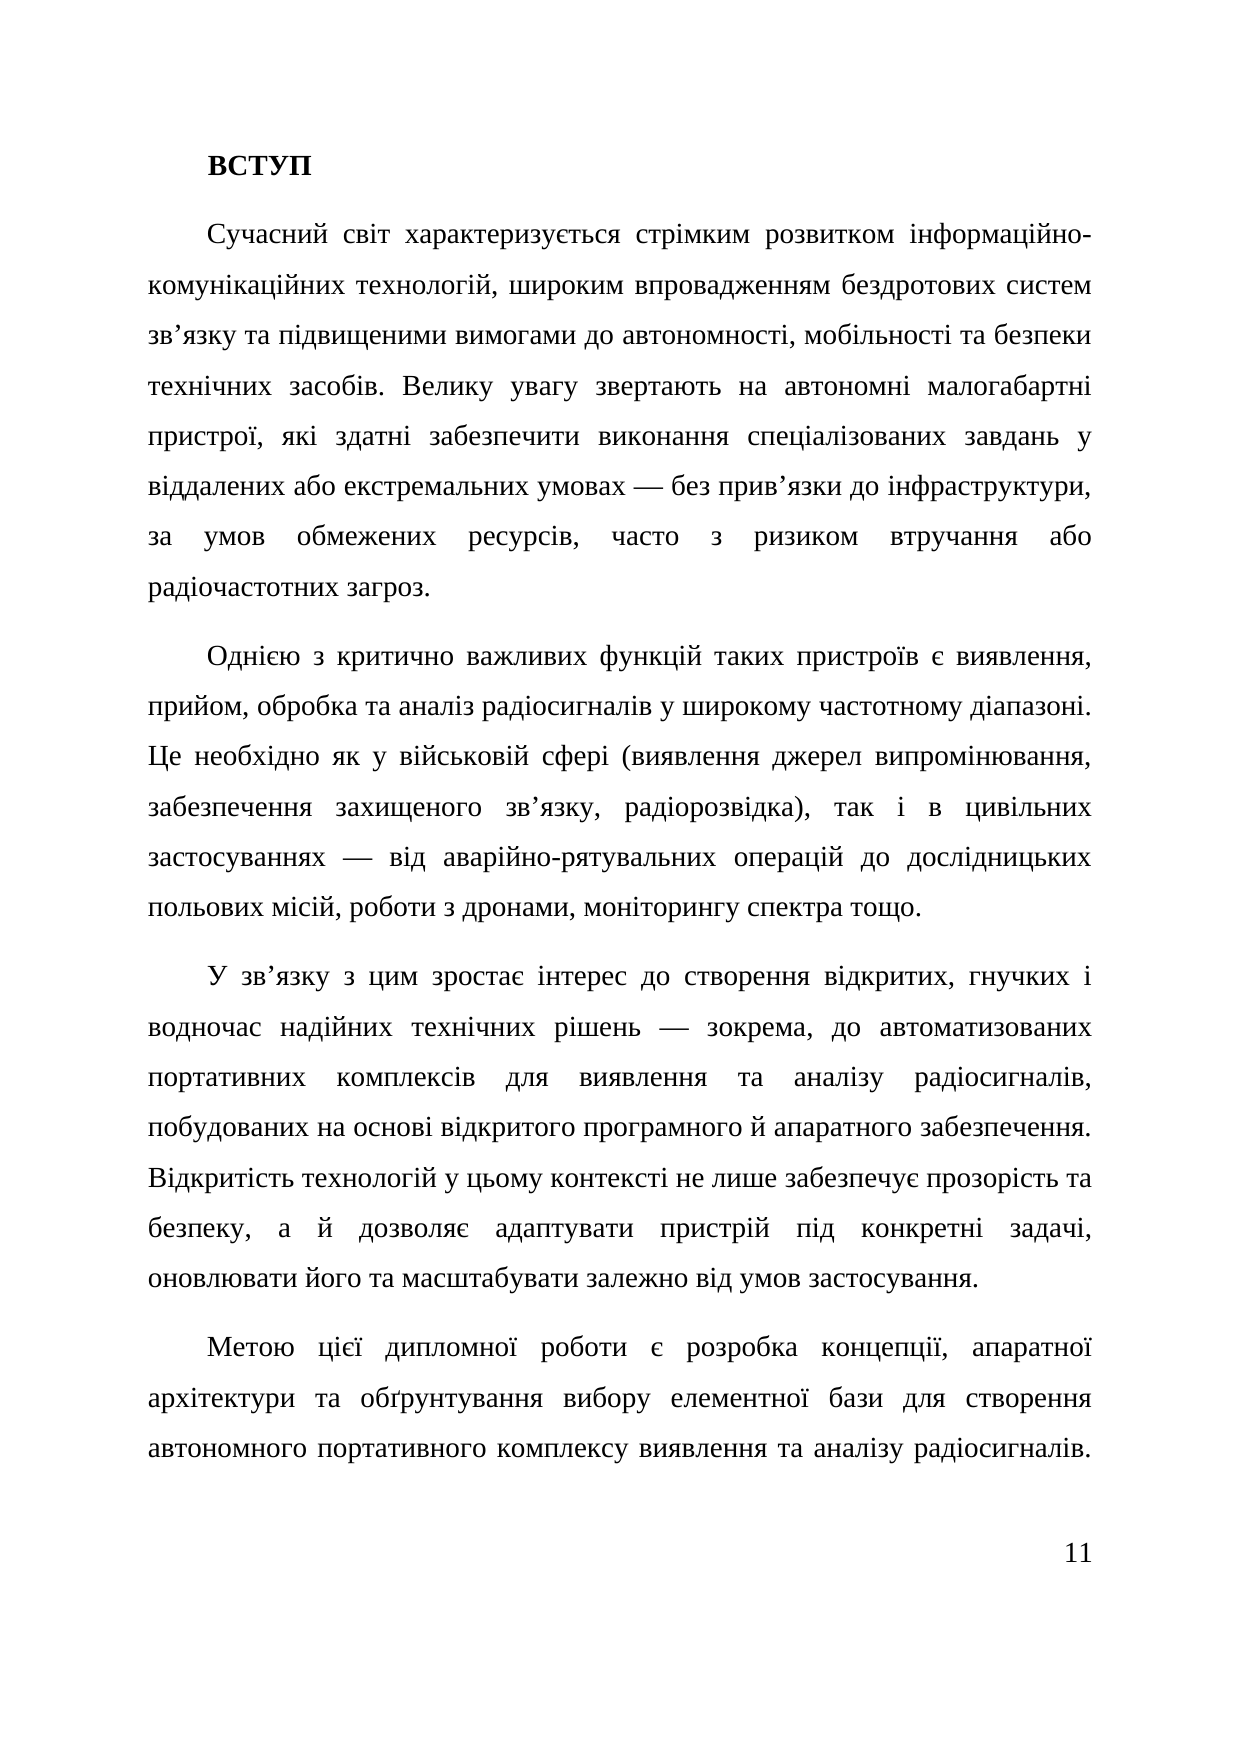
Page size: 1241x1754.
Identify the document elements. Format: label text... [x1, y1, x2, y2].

text Сучасний світ характеризується стрімким розвитком інформаційно-комунікаційних технологій, широким впровадженням бездротових систем зв’язку та підвищеними вимогами до автономності, мобільності та безпеки технічних засобів. Велику увагу звертають на автономні малогабартні пристрої, які здатні забезпечити виконання спеціалізованих завдань у віддалених або екстремальних умовах — без прив’язки до інфраструктури, за умов обмежених ресурсів, часто з ризиком втручання або радіочастотних загроз. [148, 217, 1093, 602]
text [148, 1329, 1093, 1464]
subtitle ВСТУП [208, 148, 1093, 181]
text У зв’язку з цим зростає інтерес до створення відкритих, гнучких і водночас надійних технічних рішень — зокрема, до автоматизованих портативних комплексів для виявлення та аналізу радіосигналів, побудованих на основі відкритого програмного й апаратного забезпечення. Відкритість технологій у цьому контексті не лише забезпечує прозорість та безпеку, а й дозволяє адаптувати пристрій під конкретні задачі, оновлювати його та масштабувати залежно від умов застосування. [148, 958, 1093, 1294]
text Однією з критично важливих функцій таких пристроїв є виявлення, прийом, обробка та аналіз радіосигналів у широкому частотному діапазоні. Це необхідно як у військовій сфері (виявлення джерел випромінювання, забезпечення захищеного зв’язку, радіорозвідка), так і в цивільних застосуваннях — від аварійно-рятувальних операцій до дослідницьких польових місій, роботи з дронами, моніторингу спектра тощо. [148, 638, 1093, 923]
